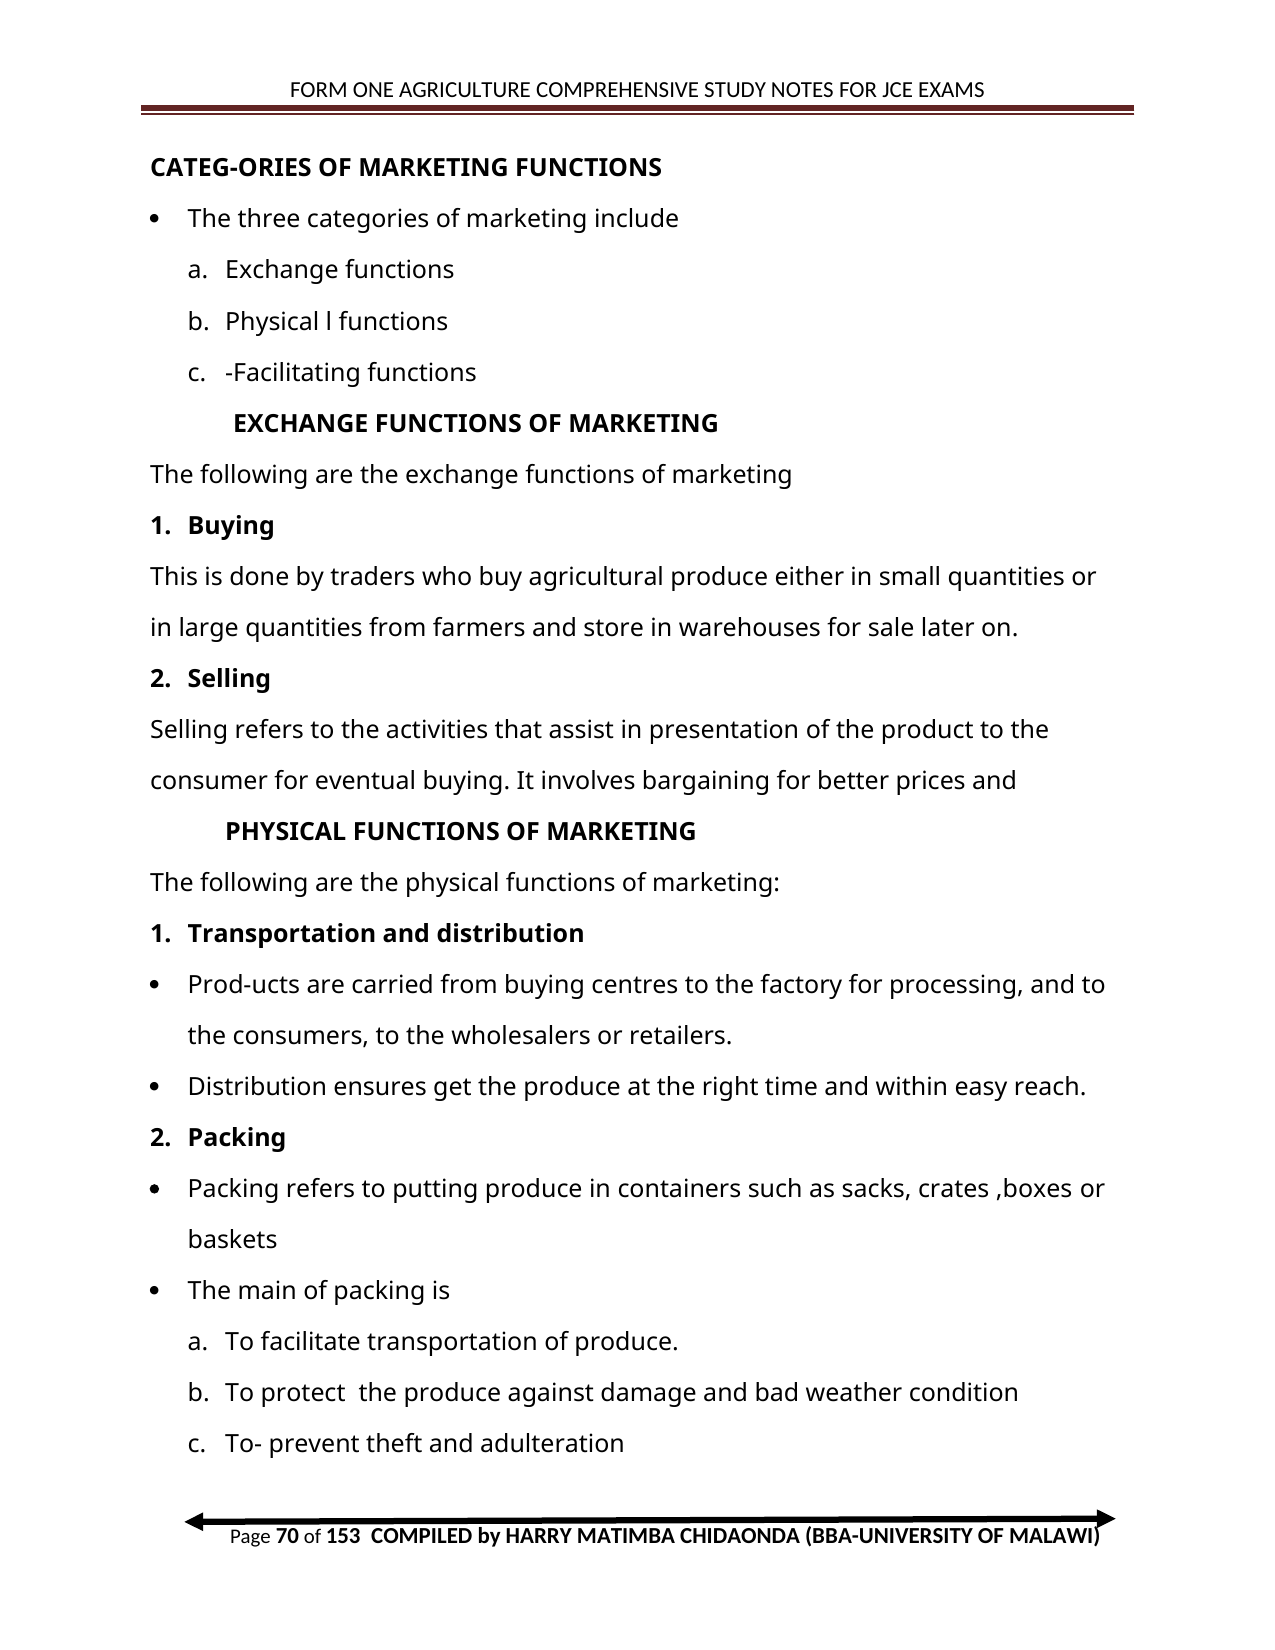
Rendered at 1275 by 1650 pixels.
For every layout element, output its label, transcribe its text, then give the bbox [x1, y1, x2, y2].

list Distribution ensures get the produce at the right time and within easy reach. [150, 1069, 1125, 1103]
list Buying [150, 507, 1125, 541]
text EXCHANGE FUNCTIONS OF MARKETING [187, 405, 1125, 439]
list Transportation and distribution [150, 916, 1125, 950]
list To facilitate transportation of produce. [187, 1324, 1125, 1358]
text Selling refers to the activities that assist in presentation of the product to the consumer for eventual buying. It involves bargaining for better prices and [150, 711, 1125, 797]
list Packing [150, 1120, 1125, 1154]
list The three categories of marketing include [150, 201, 1125, 235]
list Exchange functions [187, 252, 1125, 286]
list To protect the produce against damage and bad weather condition [187, 1375, 1125, 1409]
list Physical l functions [187, 303, 1125, 337]
list Selling [150, 660, 1125, 694]
list Packing refers to putting produce in containers such as sacks, crates ,boxes or baskets [150, 1171, 1125, 1256]
text The following are the physical functions of marketing: [150, 864, 1125, 899]
list -Facilitating functions [187, 354, 1125, 388]
list To- prevent theft and adulteration [187, 1426, 1125, 1460]
list PHYSICAL FUNCTIONS OF MARKETING [225, 813, 1125, 848]
list Prod-ucts are carried from buying centres to the factory for processing, and to the consumers, to the wholesalers or retailers. [150, 967, 1125, 1052]
list The main of packing is [150, 1273, 1125, 1307]
text CATEG-ORIES OF MARKETING FUNCTIONS [150, 150, 1125, 184]
text This is done by traders who buy agricultural produce either in small quantities or in large quantities from farmers and store in warehouses for sale later on. [150, 558, 1125, 643]
text The following are the exchange functions of marketing [150, 456, 1125, 490]
